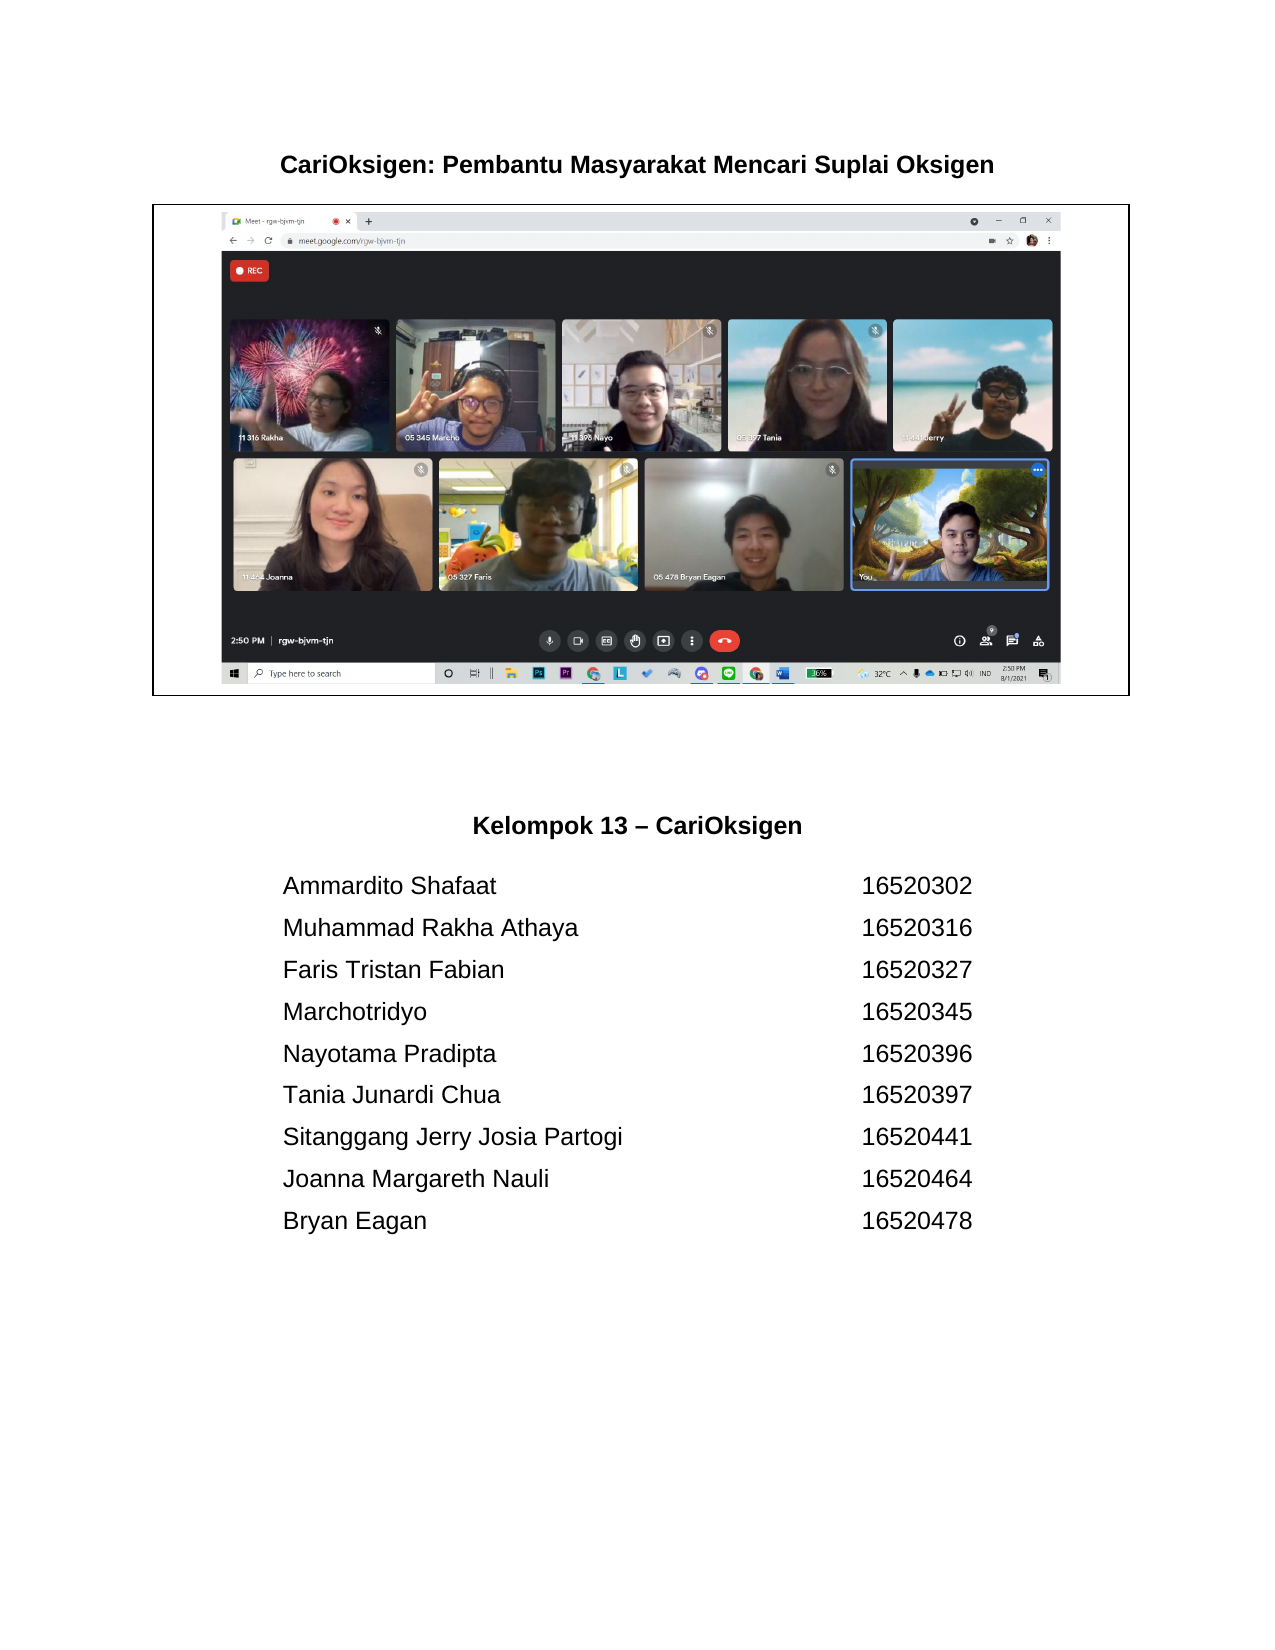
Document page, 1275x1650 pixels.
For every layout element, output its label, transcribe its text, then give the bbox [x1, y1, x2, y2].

text Kelompok 13 – CariOksigen [150, 811, 1125, 840]
table_cell Muhammad Rakha Athaya [271, 913, 637, 955]
table_cell Nayotama Pradipta [271, 1039, 637, 1080]
table_cell Marchotridyo [271, 997, 637, 1038]
table_cell 16520316 [637, 913, 984, 955]
table_header Ammardito Shafaat [271, 871, 637, 913]
table_cell 16520345 [637, 997, 984, 1038]
table_cell Faris Tristan Fabian [271, 955, 637, 997]
table_cell 16520327 [637, 955, 984, 997]
table_cell 16520396 [637, 1039, 984, 1080]
table_cell 16520441 [637, 1122, 984, 1164]
table_cell Sitanggang Jerry Josia Partogi [271, 1122, 637, 1164]
picture [221, 212, 1061, 684]
table_cell Joanna Margareth Nauli [271, 1164, 637, 1206]
table_cell 16520464 [637, 1164, 984, 1206]
table_cell 16520397 [637, 1080, 984, 1122]
table_cell Tania Junardi Chua [271, 1080, 637, 1122]
table_cell 16520478 [637, 1206, 984, 1248]
table_header 16520302 [637, 871, 984, 913]
text CariOksigen: Pembantu Masyarakat Mencari Suplai Oksigen [150, 150, 1125, 179]
table_cell Bryan Eagan [271, 1206, 637, 1248]
